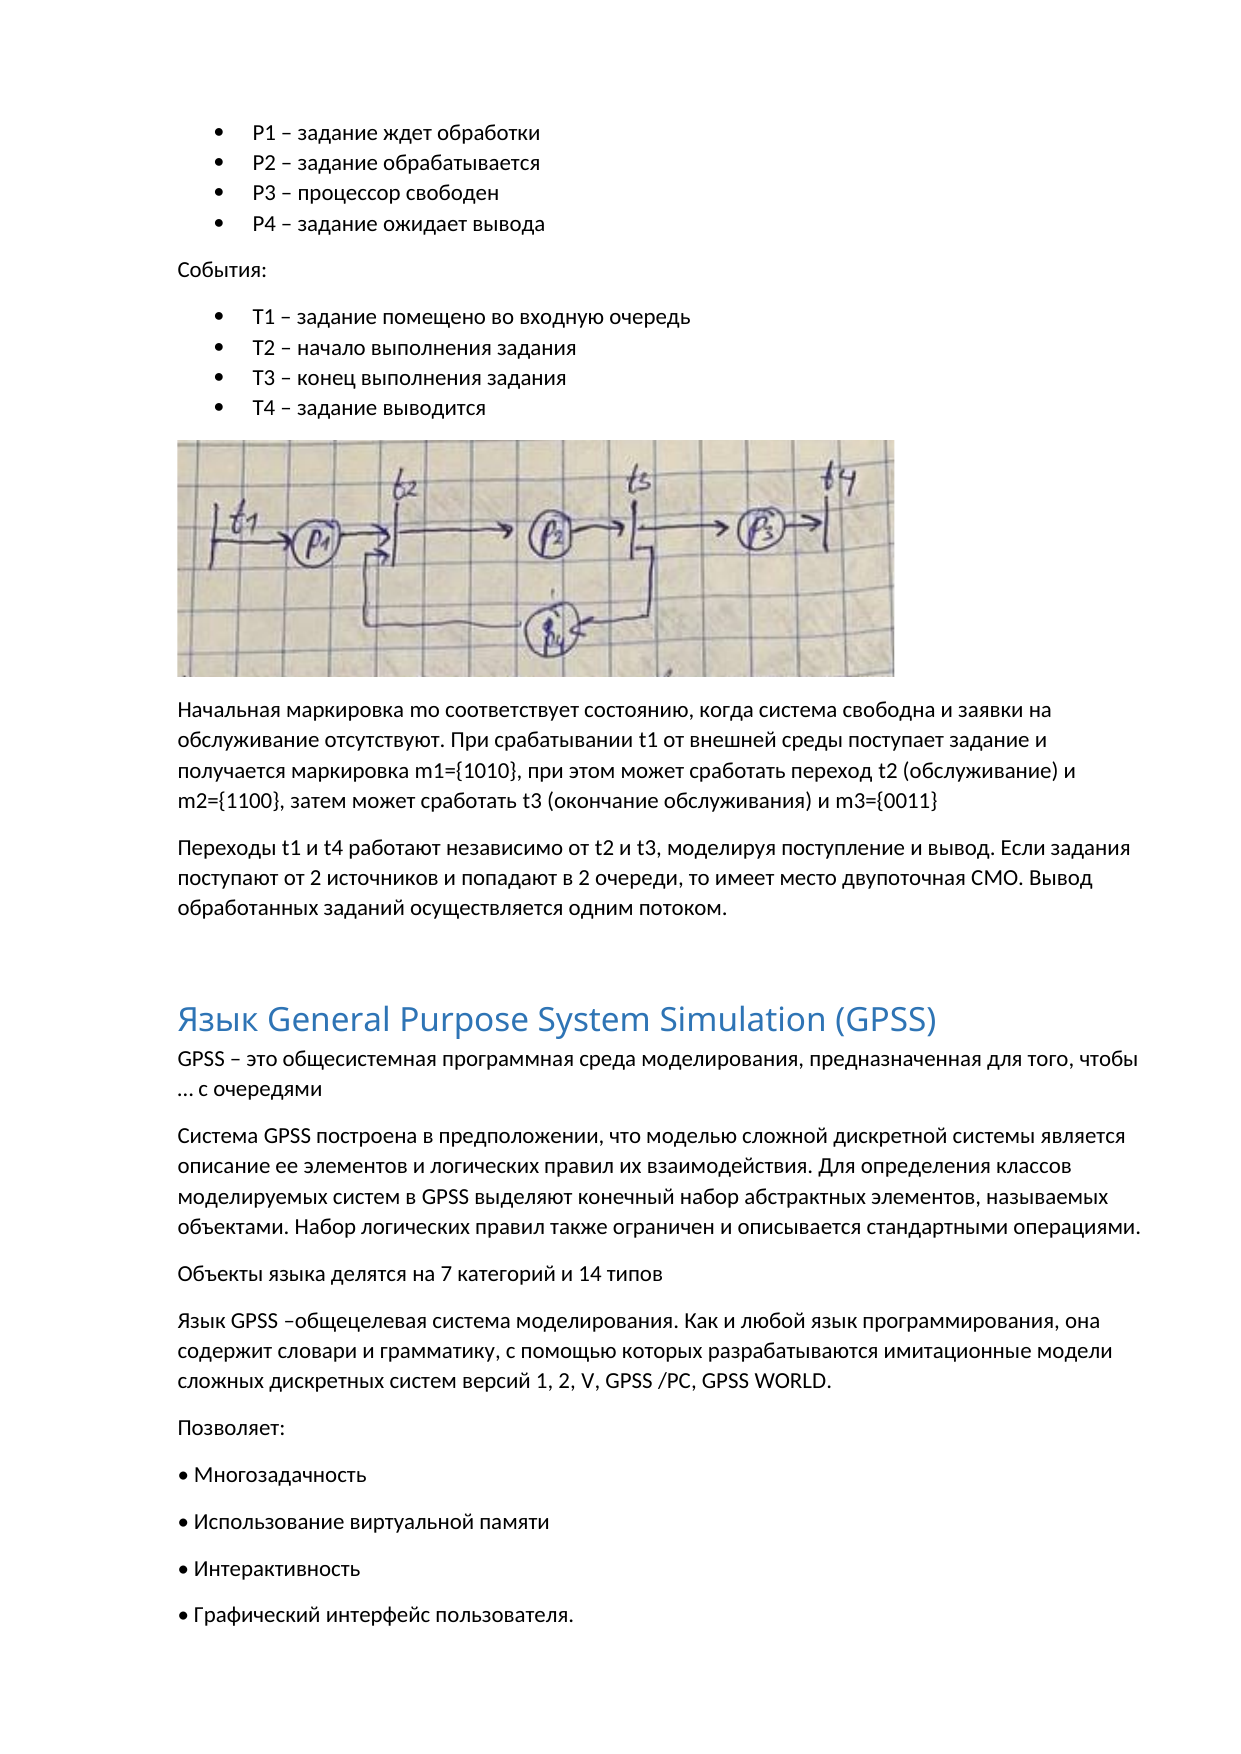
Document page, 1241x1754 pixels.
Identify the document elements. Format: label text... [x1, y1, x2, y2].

text Начальная маркировка mo соответствует состоянию, когда система свободна и заявки на обслуживание отсутствуют. При срабатывании t1 от внешней среды поступает задание и получается маркировка m1={1010}, при этом может сработать переход t2 (обслуживание) и m2={1100}, затем может сработать t3 (окончание обслуживания) и m3={0011} [177, 695, 1152, 814]
list P1 – задание ждет обработки [215, 118, 1152, 146]
list T2 – начало выполнения задания [215, 333, 1152, 361]
text Система GPSS построена в предположении, что моделью сложной дискретной системы является описание ее элементов и логических правил их взаимодействия. Для определения классов моделируемых систем в GPSS выделяют конечный набор абстрактных элементов, называемых объектами. Набор логических правил также ограничен и описывается стандартными операциями. [177, 1121, 1152, 1240]
subtitle Язык General Purpose System Simulation (GPSS) [177, 995, 1152, 1041]
list T4 – задание выводится [215, 393, 1152, 421]
list T1 – задание помещено во входную очередь [215, 302, 1152, 331]
text Переходы t1 и t4 работают независимо от t2 и t3, моделируя поступление и вывод. Если задания поступают от 2 источников и попадают в 2 очереди, то имеет место двупоточная СМО. Вывод обработанных заданий осуществляется одним потоком. [177, 833, 1152, 921]
list T3 – конец выполнения задания [215, 363, 1152, 391]
list P4 – задание ожидает вывода [215, 209, 1152, 237]
text • Интерактивность [177, 1554, 1152, 1582]
text GPSS – это общесистемная программная среда моделирования, предназначенная для того, чтобы … с очередями [177, 1044, 1152, 1102]
text Язык GPSS –общецелевая система моделирования. Как и любой язык программирования, она содержит словари и грамматику, с помощью которых разрабатываются имитационные модели сложных дискретных систем версий 1, 2, V, GPSS /PC, GPSS WORLD. [177, 1306, 1152, 1394]
text • Многозадачность [177, 1460, 1152, 1488]
list P3 – процессор свободен [215, 178, 1152, 207]
text События: [177, 256, 1152, 284]
picture [177, 440, 895, 677]
text • Графический интерфейс пользователя. [177, 1601, 1152, 1628]
text • Использование виртуальной памяти [177, 1507, 1152, 1535]
list P2 – задание обрабатывается [215, 148, 1152, 176]
text Позволяет: [177, 1413, 1152, 1441]
text Объекты языка делятся на 7 категорий и 14 типов [177, 1259, 1152, 1287]
